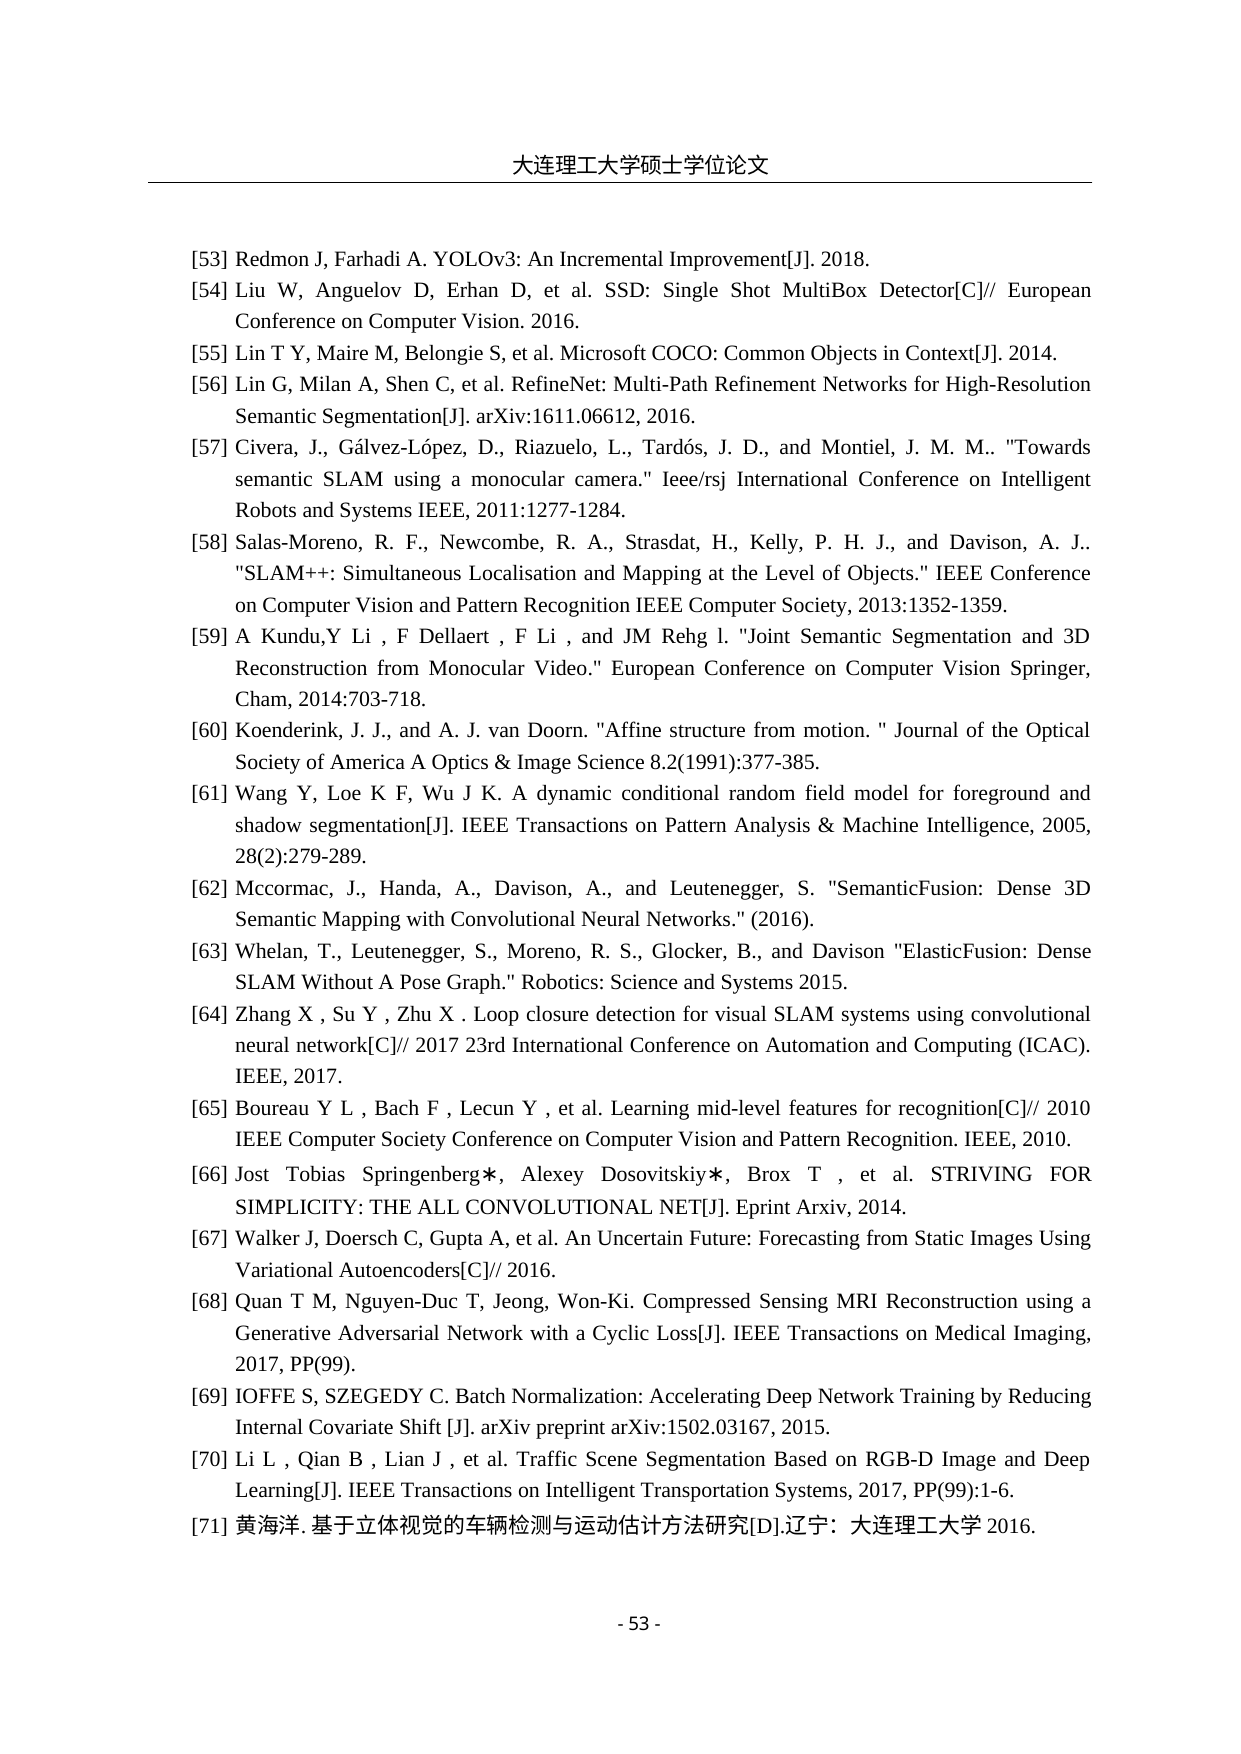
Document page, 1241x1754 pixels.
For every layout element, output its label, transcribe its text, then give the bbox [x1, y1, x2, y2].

list Liu W, Anguelov D, Erhan D, et al. SSD: Single Shot MultiBox Detector[C]// European Conference on Computer Vision. 2016. [191, 277, 1092, 334]
list Jost Tobias Springenberg∗, Alexey Dosovitskiy∗, Brox T , et al. STRIVING FOR SIMPLICITY: THE ALL CONVOLUTIONAL NET[J]. Eprint Arxiv, 2014. [191, 1158, 1092, 1219]
list Zhang X , Su Y , Zhu X . Loop closure detection for visual SLAM systems using convolutional neural network[C]// 2017 23rd International Conference on Automation and Computing (ICAC). IEEE, 2017. [191, 1001, 1092, 1089]
list Lin T Y, Maire M, Belongie S, et al. Microsoft COCO: Common Objects in Context[J]. 2014. [191, 340, 1092, 365]
list Civera, J., Gálvez-López, D., Riazuelo, L., Tardós, J. D., and Montiel, J. M. M.. "Towards semantic SLAM using a monocular camera." Ieee/rsj International Conference on Intelligent Robots and Systems IEEE, 2011:1277-1284. [191, 434, 1092, 522]
list Quan T M, Nguyen-Duc T, Jeong, Won-Ki. Compressed Sensing MRI Reconstruction using a Generative Adversarial Network with a Cyclic Loss[J]. IEEE Transactions on Medical Imaging, 2017, PP(99). [191, 1288, 1092, 1376]
list Redmon J, Farhadi A. YOLOv3: An Incremental Improvement[J]. 2018. [191, 246, 1092, 271]
list IOFFE S, SZEGEDY C. Batch Normalization: Accelerating Deep Network Training by Reducing Internal Covariate Shift [J]. arXiv preprint arXiv:1502.03167, 2015. [191, 1383, 1092, 1439]
list Whelan, T., Leutenegger, S., Moreno, R. S., Glocker, B., and Davison "ElasticFusion: Dense SLAM Without A Pose Graph." Robotics: Science and Systems 2015. [191, 938, 1092, 994]
list Mccormac, J., Handa, A., Davison, A., and Leutenegger, S. "SemanticFusion: Dense 3D Semantic Mapping with Convolutional Neural Networks." (2016). [191, 875, 1092, 931]
list 黄海洋. 基于立体视觉的车辆检测与运动估计方法研究[D].辽宁：大连理工大学 2016. [191, 1508, 1092, 1540]
list Salas-Moreno, R. F., Newcombe, R. A., Strasdat, H., Kelly, P. H. J., and Davison, A. J.. "SLAM++: Simultaneous Localisation and Mapping at the Level of Objects." IEEE Conference on Computer Vision and Pattern Recognition IEEE Computer Society, 2013:1352-1359. [191, 529, 1092, 617]
list Wang Y, Loe K F, Wu J K. A dynamic conditional random field model for foreground and shadow segmentation[J]. IEEE Transactions on Pattern Analysis & Machine Intelligence, 2005, 28(2):279-289. [191, 780, 1092, 868]
list Walker J, Doersch C, Gupta A, et al. An Uncertain Future: Forecasting from Static Images Using Variational Autoencoders[C]// 2016. [191, 1225, 1092, 1282]
list Boureau Y L , Bach F , Lecun Y , et al. Learning mid-level features for recognition[C]// 2010 IEEE Computer Society Conference on Computer Vision and Pattern Recognition. IEEE, 2010. [191, 1095, 1092, 1152]
list Li L , Qian B , Lian J , et al. Traffic Scene Segmentation Based on RGB-D Image and Deep Learning[J]. IEEE Transactions on Intelligent Transportation Systems, 2017, PP(99):1-6. [191, 1446, 1092, 1502]
list Koenderink, J. J., and A. J. van Doorn. "Affine structure from motion. " Journal of the Optical Society of America A Optics & Image Science 8.2(1991):377-385. [191, 717, 1092, 774]
list A Kundu,Y Li , F Dellaert , F Li , and JM Rehg l. "Joint Semantic Segmentation and 3D Reconstruction from Monocular Video." European Conference on Computer Vision Springer, Cham, 2014:703-718. [191, 623, 1092, 711]
list Lin G, Milan A, Shen C, et al. RefineNet: Multi-Path Refinement Networks for High-Resolution Semantic Segmentation[J]. arXiv:1611.06612, 2016. [191, 371, 1092, 428]
